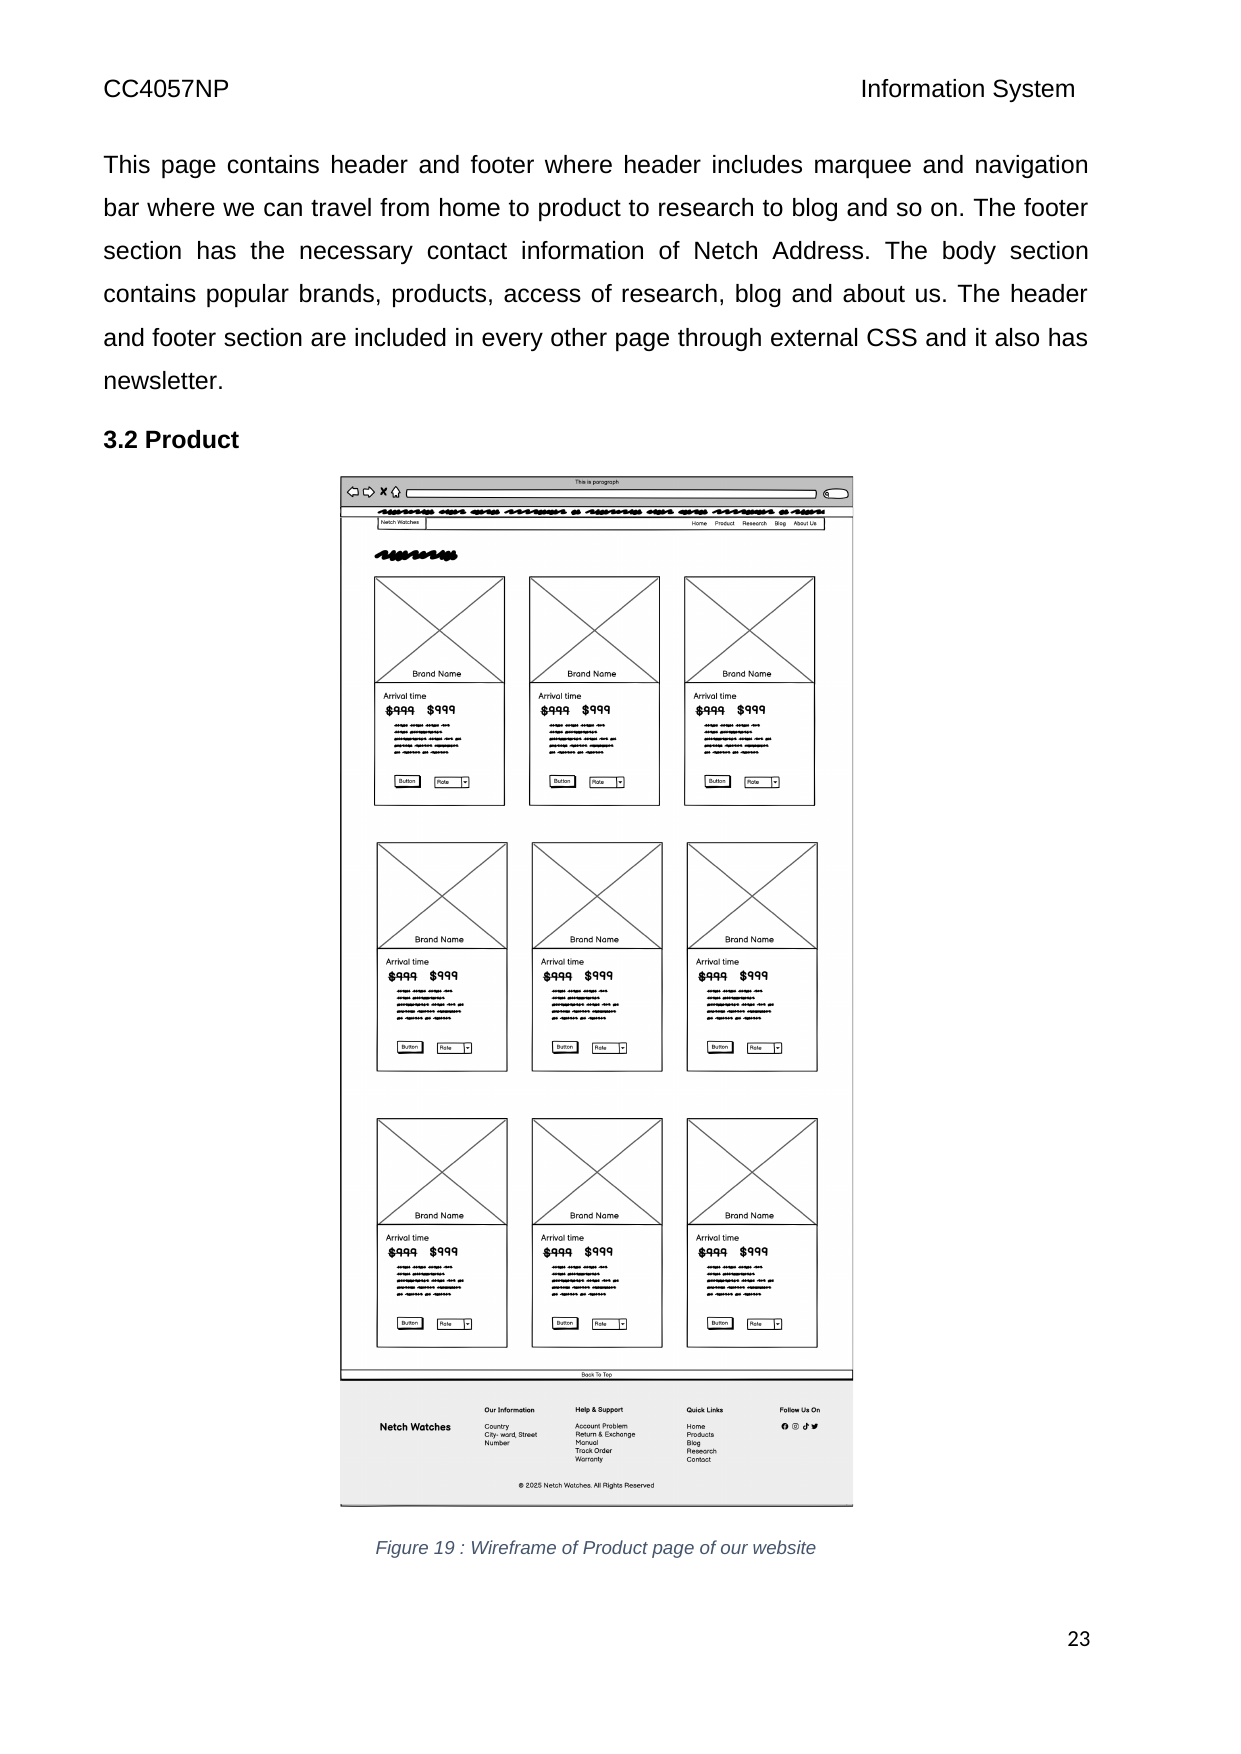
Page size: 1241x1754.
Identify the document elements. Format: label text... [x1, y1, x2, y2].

text This page contains header and footer where header includes marquee and navigation bar where we can travel from home to product to research to blog and so on. The footer section has the necessary contact information of Netch Address. The body section contains popular brands, products, access of research, blog and about us. The header and footer section are included in every other page through external CSS and it also has newsletter. [103, 150, 1090, 394]
picture [340, 476, 854, 1507]
text Figure 19 : Wireframe of Product page of our website [103, 1537, 1090, 1559]
subtitle 3.2 Product [103, 425, 1090, 454]
